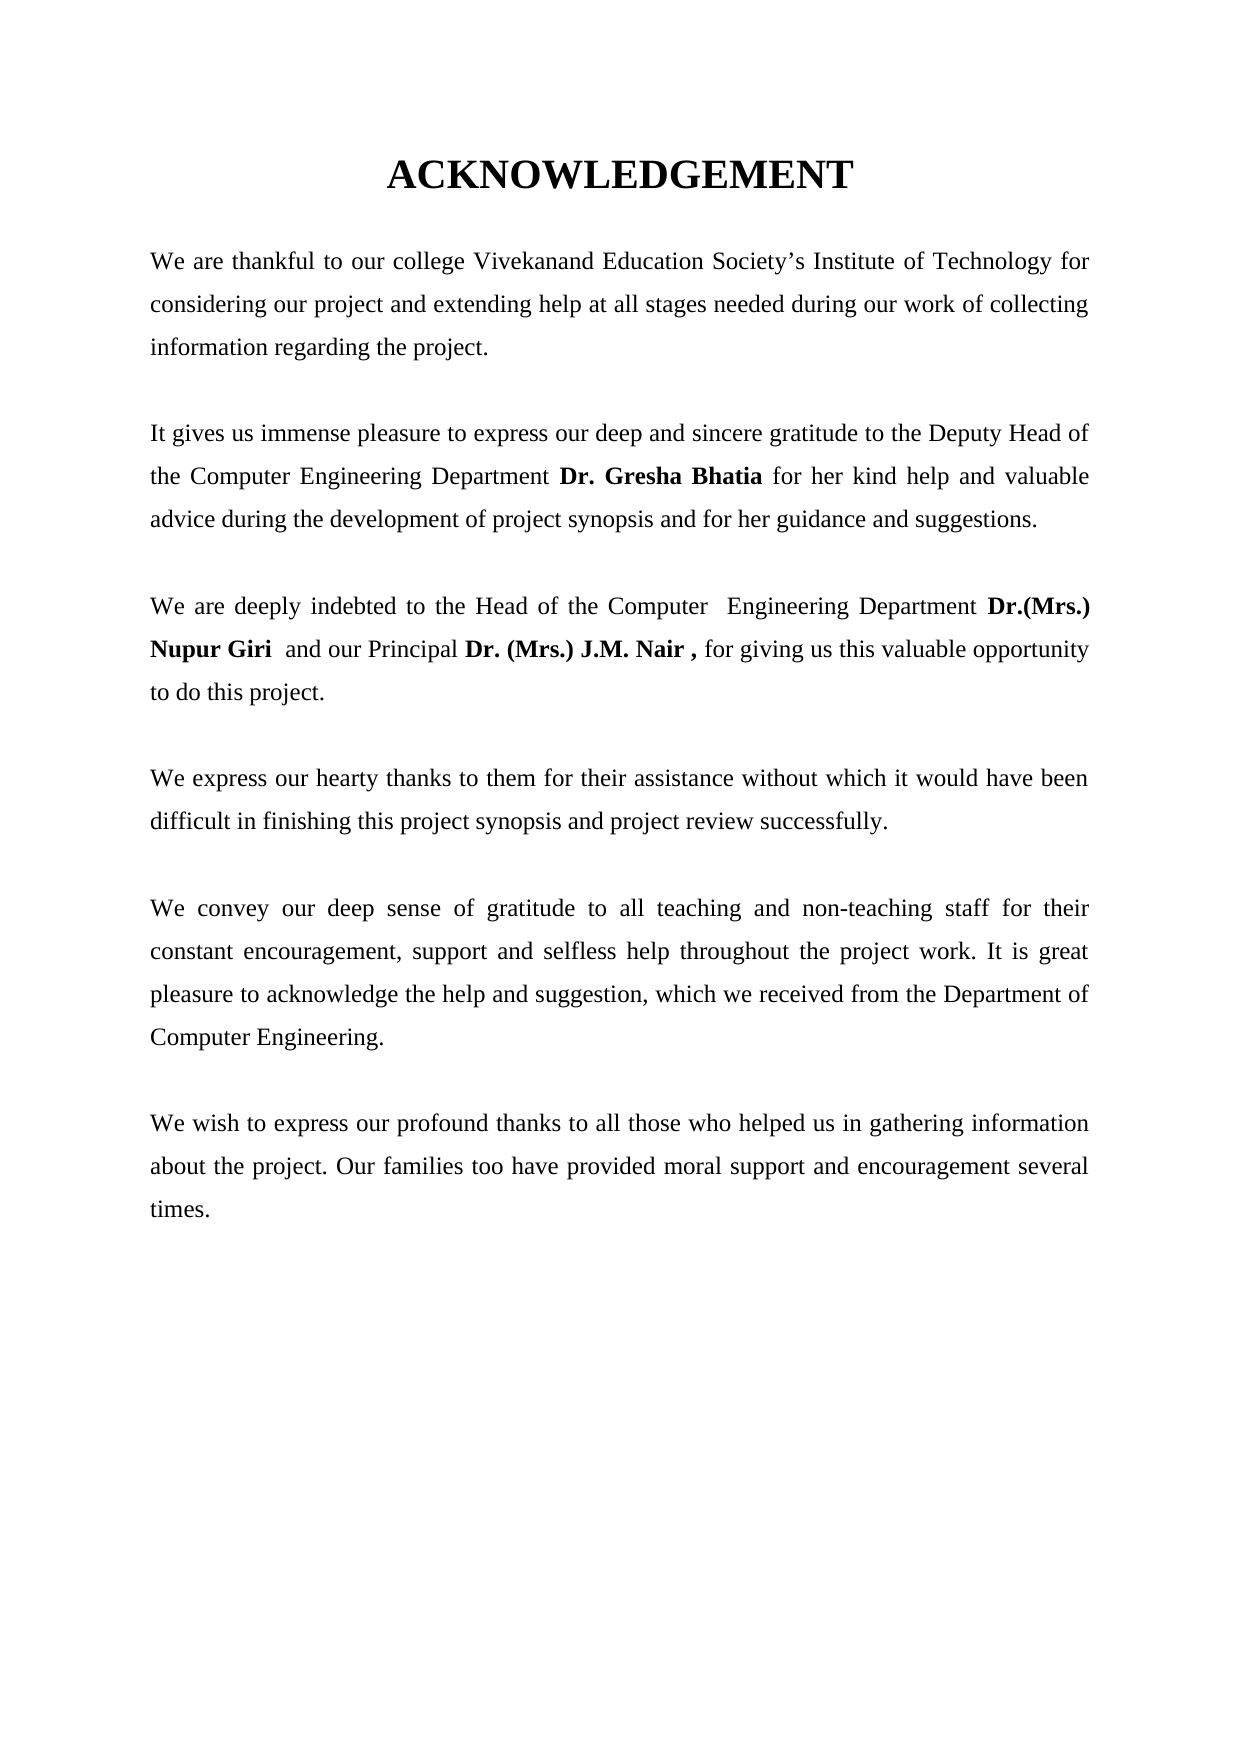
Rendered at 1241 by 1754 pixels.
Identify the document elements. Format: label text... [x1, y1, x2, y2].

text ACKNOWLEDGEMENT [150, 150, 1090, 198]
text We wish to express our profound thanks to all those who helped us in gathering information about the project. Our families too have provided moral support and encouragement several times. [150, 1108, 1090, 1223]
text We convey our deep sense of gratitude to all teaching and non-teaching staff for their constant encouragement, support and selfless help throughout the project work. It is great pleasure to acknowledge the help and suggestion, which we received from the Department of Computer Engineering. [150, 893, 1090, 1051]
text It gives us immense pleasure to express our deep and sincere gratitude to the Deputy Head of the Computer Engineering Department Dr. Gresha Bhatia for her kind help and valuable advice during the development of project synopsis and for her guidance and suggestions. [150, 418, 1090, 533]
text We are deeply indebted to the Head of the Computer Engineering Department Dr.(Mrs.) Nupur Giri and our Principal Dr. (Mrs.) J.M. Nair , for giving us this valuable opportunity to do this project. [150, 591, 1090, 706]
text We express our hearty thanks to them for their assistance without which it would have been difficult in finishing this project synopsis and project review successfully. [150, 763, 1090, 835]
text We are thankful to our college Vivekanand Education Society’s Institute of Technology for considering our project and extending help at all stages needed during our work of collecting information regarding the project. [150, 246, 1090, 361]
